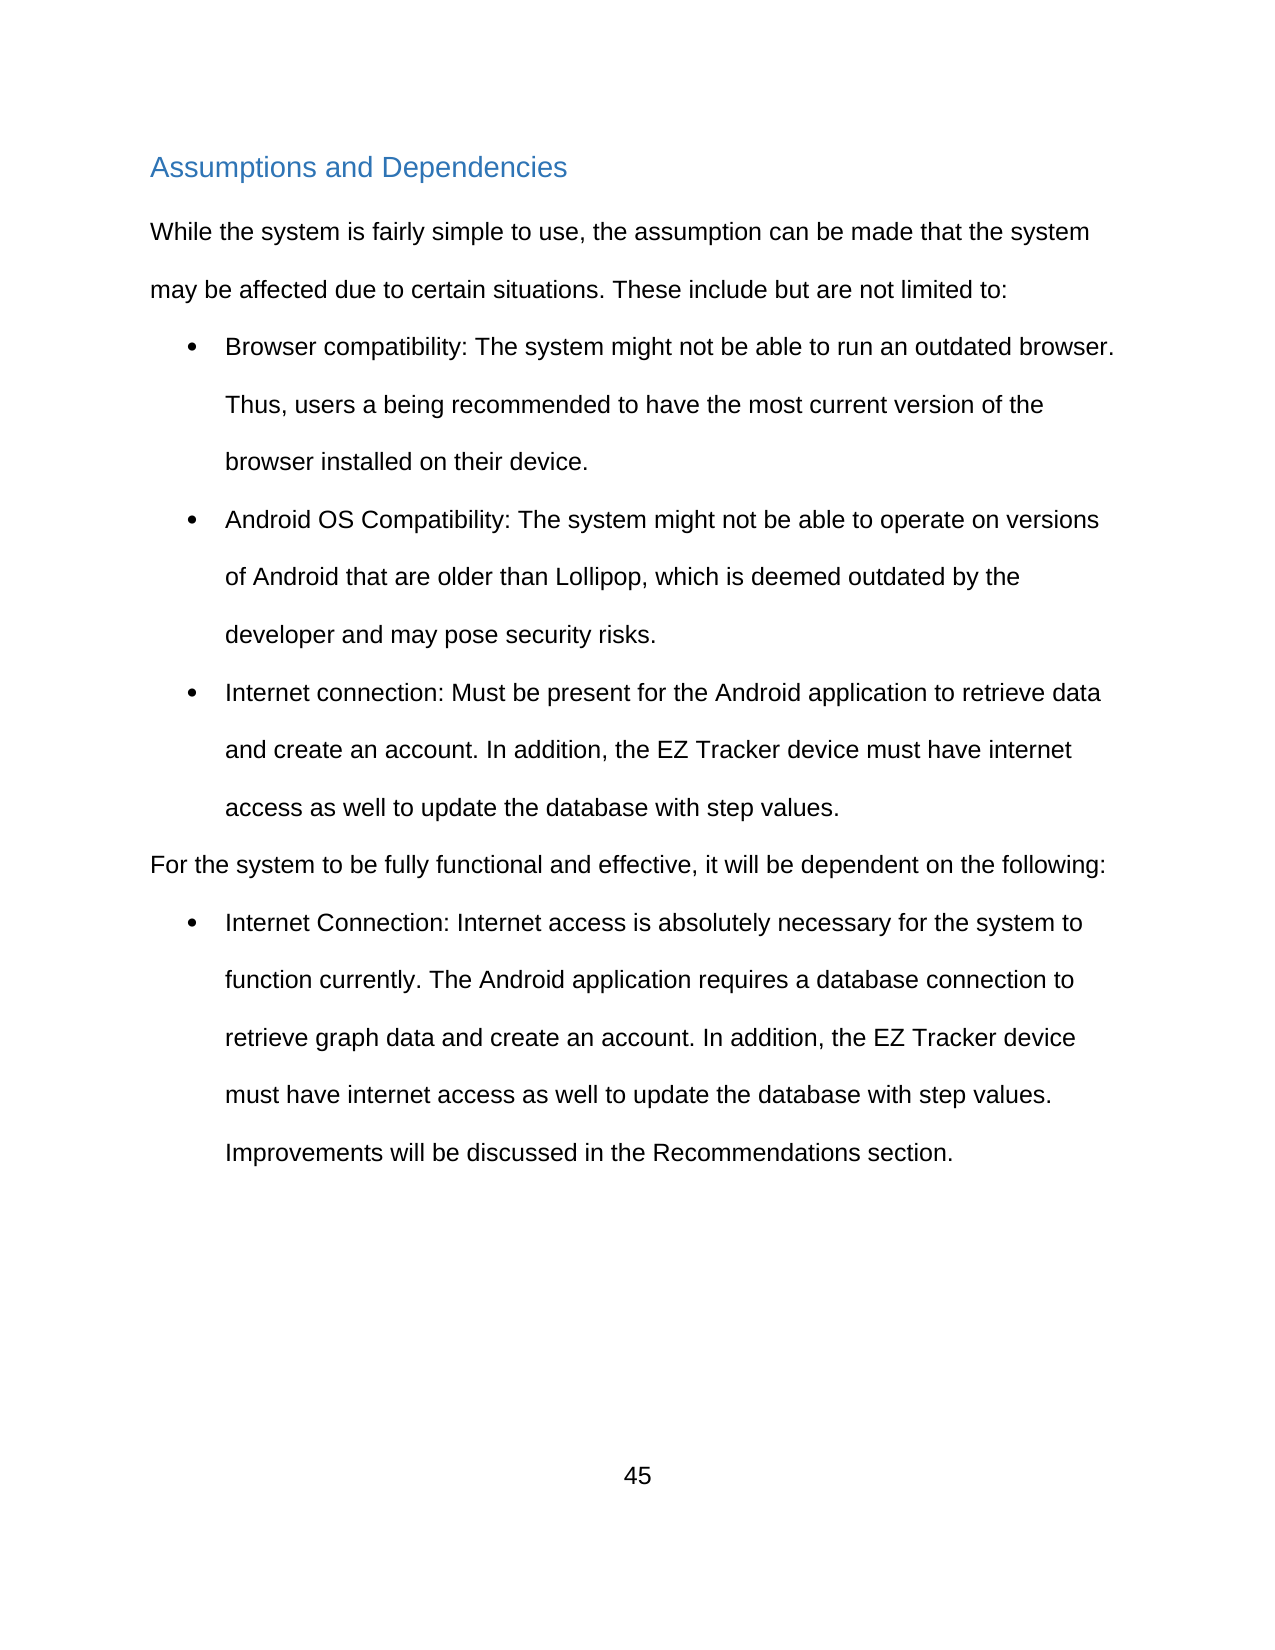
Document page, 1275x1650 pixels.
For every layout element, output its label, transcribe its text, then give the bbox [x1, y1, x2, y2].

list Internet connection: Must be present for the Android application to retrieve data and create an account. In addition, the EZ Tracker device must have internet access as well to update the database with step values. [188, 678, 1125, 821]
text For the system to be fully functional and effective, it will be dependent on the following: [150, 850, 1125, 879]
list Internet Connection: Internet access is absolutely necessary for the system to function currently. The Android application requires a database connection to retrieve graph data and create an account. In addition, the EZ Tracker device must have internet access as well to update the database with step values. Improvements will be discussed in the Recommendations section. [188, 908, 1125, 1166]
text While the system is fairly simple to use, the assumption can be made that the system may be affected due to certain situations. These include but are not limited to: [150, 217, 1125, 303]
list Browser compatibility: The system might not be able to run an outdated browser. Thus, users a being recommended to have the most current version of the browser installed on their device. [188, 332, 1125, 476]
subtitle Assumptions and Dependencies [150, 150, 1125, 183]
list Android OS Compatibility: The system might not be able to operate on versions of Android that are older than Lollipop, which is deemed outdated by the developer and may pose security risks. [188, 505, 1125, 649]
